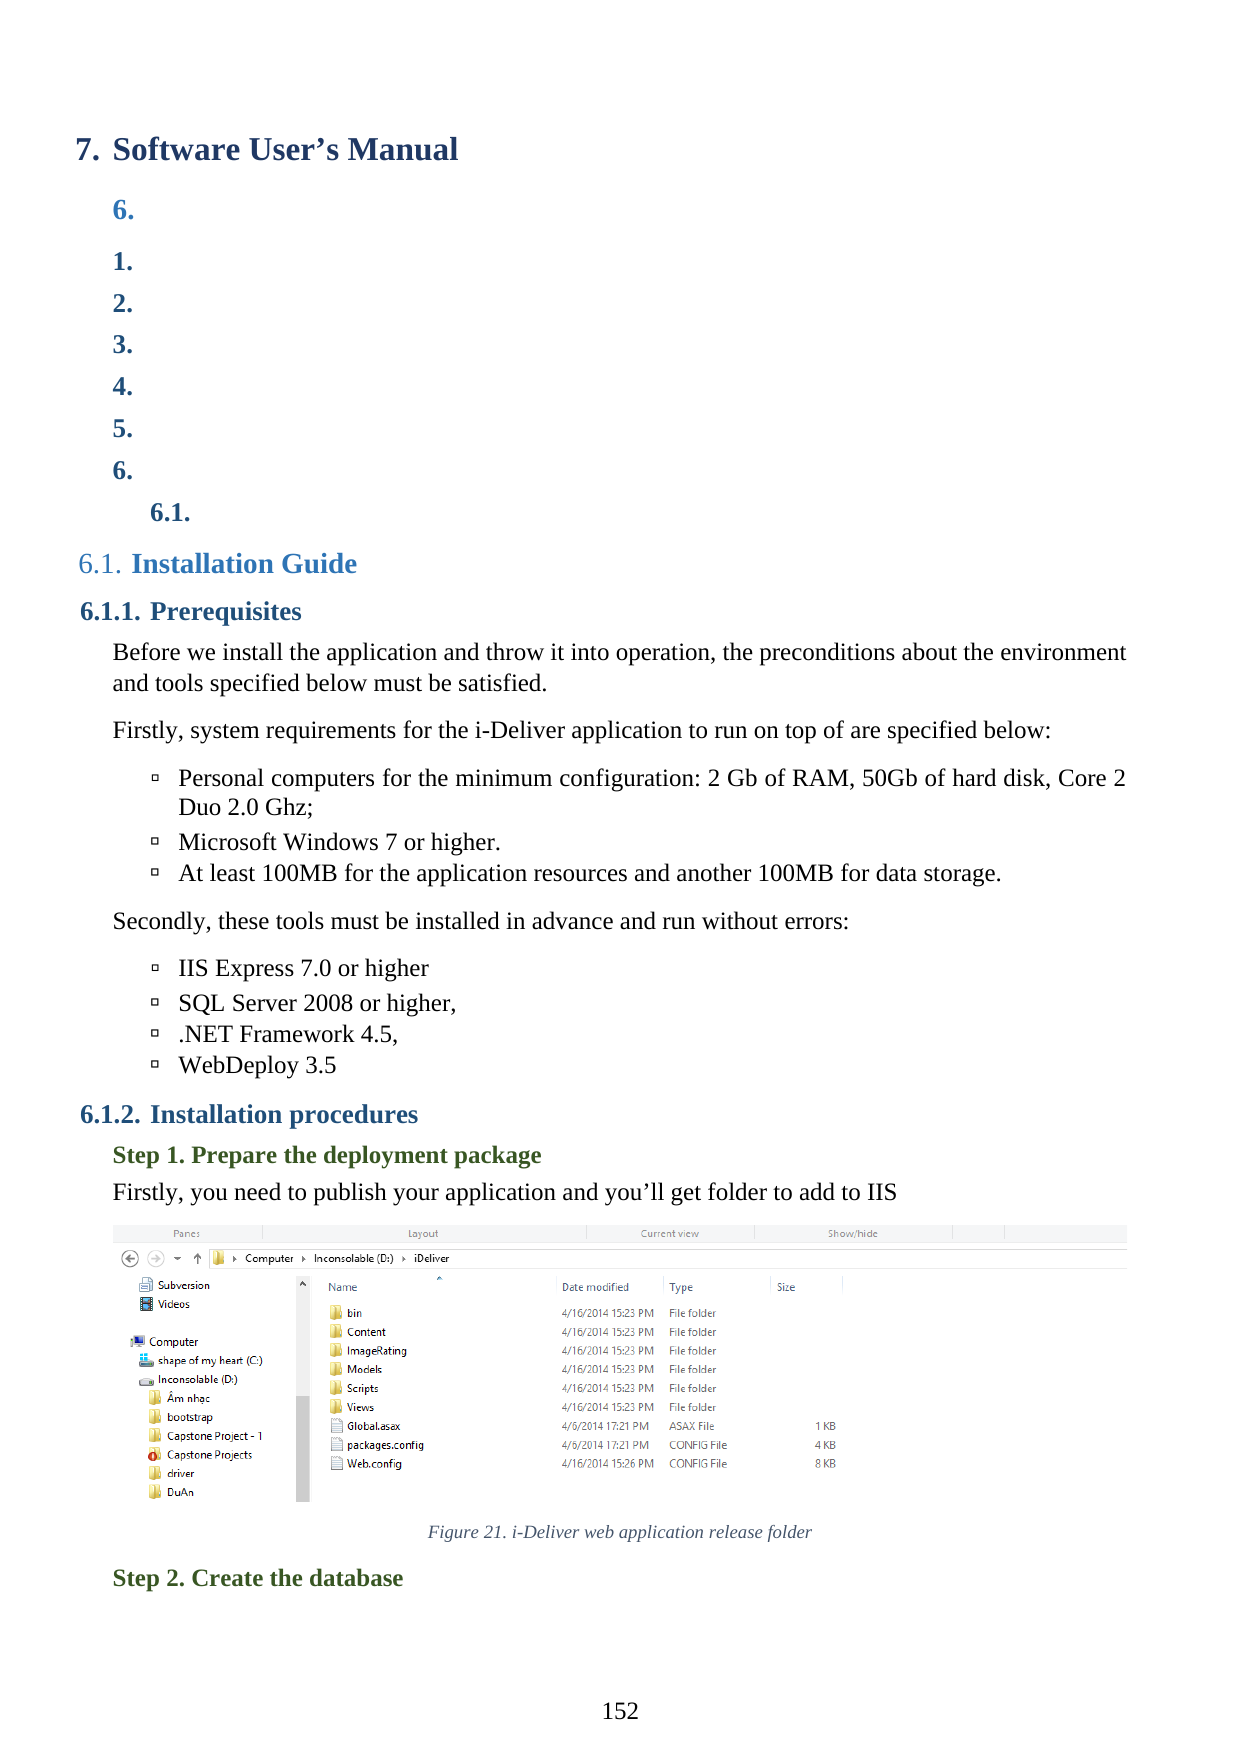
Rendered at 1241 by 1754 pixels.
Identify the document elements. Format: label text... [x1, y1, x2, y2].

subtitle Installation procedures [141, 1098, 1128, 1129]
text Before we install the application and throw it into operation, the preconditions about the environment and tools specified below must be satisfied. [112, 637, 1128, 697]
list At least 100MB for the application resources and another 100MB for data storage. [159, 858, 1128, 887]
list .NET Framework 4.5, [159, 1019, 1128, 1048]
subtitle Installation Guide [122, 546, 1128, 580]
text Figure 21. i-Deliver web application release folder [112, 1521, 1128, 1542]
text Step 1. Prepare the deployment package [112, 1140, 1128, 1169]
text Secondly, these tools must be installed in advance and run without errors: [112, 906, 1128, 934]
subtitle Software User’s Manual [75, 129, 1128, 167]
list WebDeploy 3.5 [159, 1051, 1128, 1079]
list Microsoft Windows 7 or higher. [159, 827, 1128, 856]
list IIS Express 7.0 or higher [159, 953, 1128, 982]
text Step 2. Create the database [112, 1563, 1128, 1592]
text Firstly, system requirements for the i-Deliver application to run on top of are specified below: [112, 716, 1128, 744]
subtitle Prerequisites [141, 595, 1128, 626]
list SQL Server 2008 or higher, [159, 988, 1128, 1017]
picture [113, 1225, 1128, 1502]
text Firstly, you need to publish your application and you’ll get folder to add to IIS [112, 1177, 1128, 1206]
list Personal computers for the minimum configuration: 2 Gb of RAM, 50Gb of hard disk, Core 2 Duo 2.0 Ghz; [159, 763, 1128, 821]
